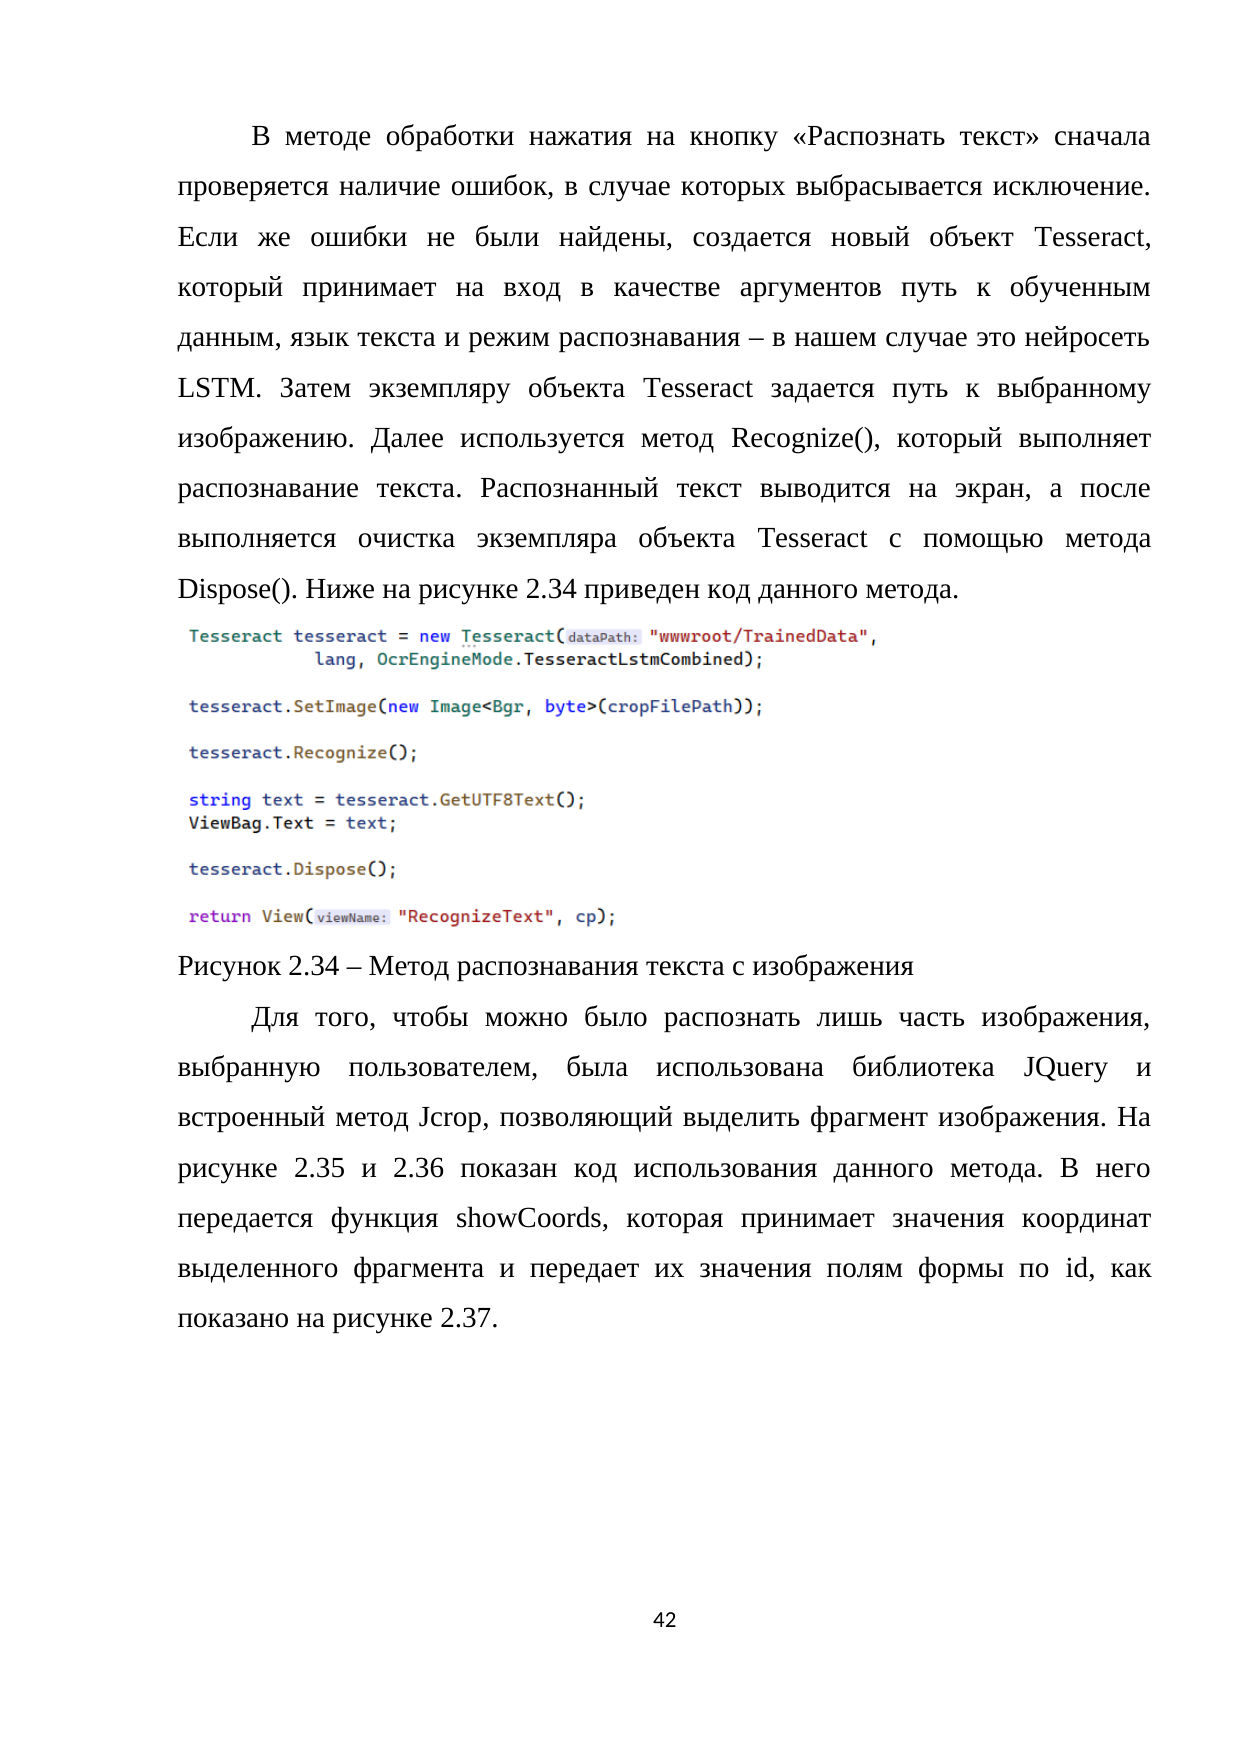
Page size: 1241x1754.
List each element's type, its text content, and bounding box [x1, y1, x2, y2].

text Для того, чтобы можно было распознать лишь часть изображения, выбранную пользователем, была использована библиотека JQuery и встроенный метод Jcrop, позволяющий выделить фрагмент изображения. На рисунке 2.35 и 2.36 показан код использования данного метода. В него передается функция showCoords, которая принимает значения координат выделенного фрагмента и передает их значения полям формы по id, как показано на рисунке 2.37. [177, 999, 1152, 1334]
text Рисунок 2.34 – Метод распознавания текста с изображения [177, 948, 1152, 982]
text В методе обработки нажатия на кнопку «Распознать текст» сначала проверяется наличие ошибок, в случае которых выбрасывается исключение. Если же ошибки не были найдены, создается новый объект Tesseract, который принимает на вход в качестве аргументов путь к обученным данным, язык текста и режим распознавания – в нашем случае это нейросеть LSTM. Затем экземпляру объекта Tesseract задается путь к выбранному изображению. Далее используется метод Recognize(), который выполняет распознавание текста. Распознанный текст выводится на экран, а после выполняется очистка экземпляра объекта Tesseract с помощью метода Dispose(). Ниже на рисунке 2.34 приведен код данного метода. [177, 118, 1152, 604]
picture [177, 621, 883, 932]
